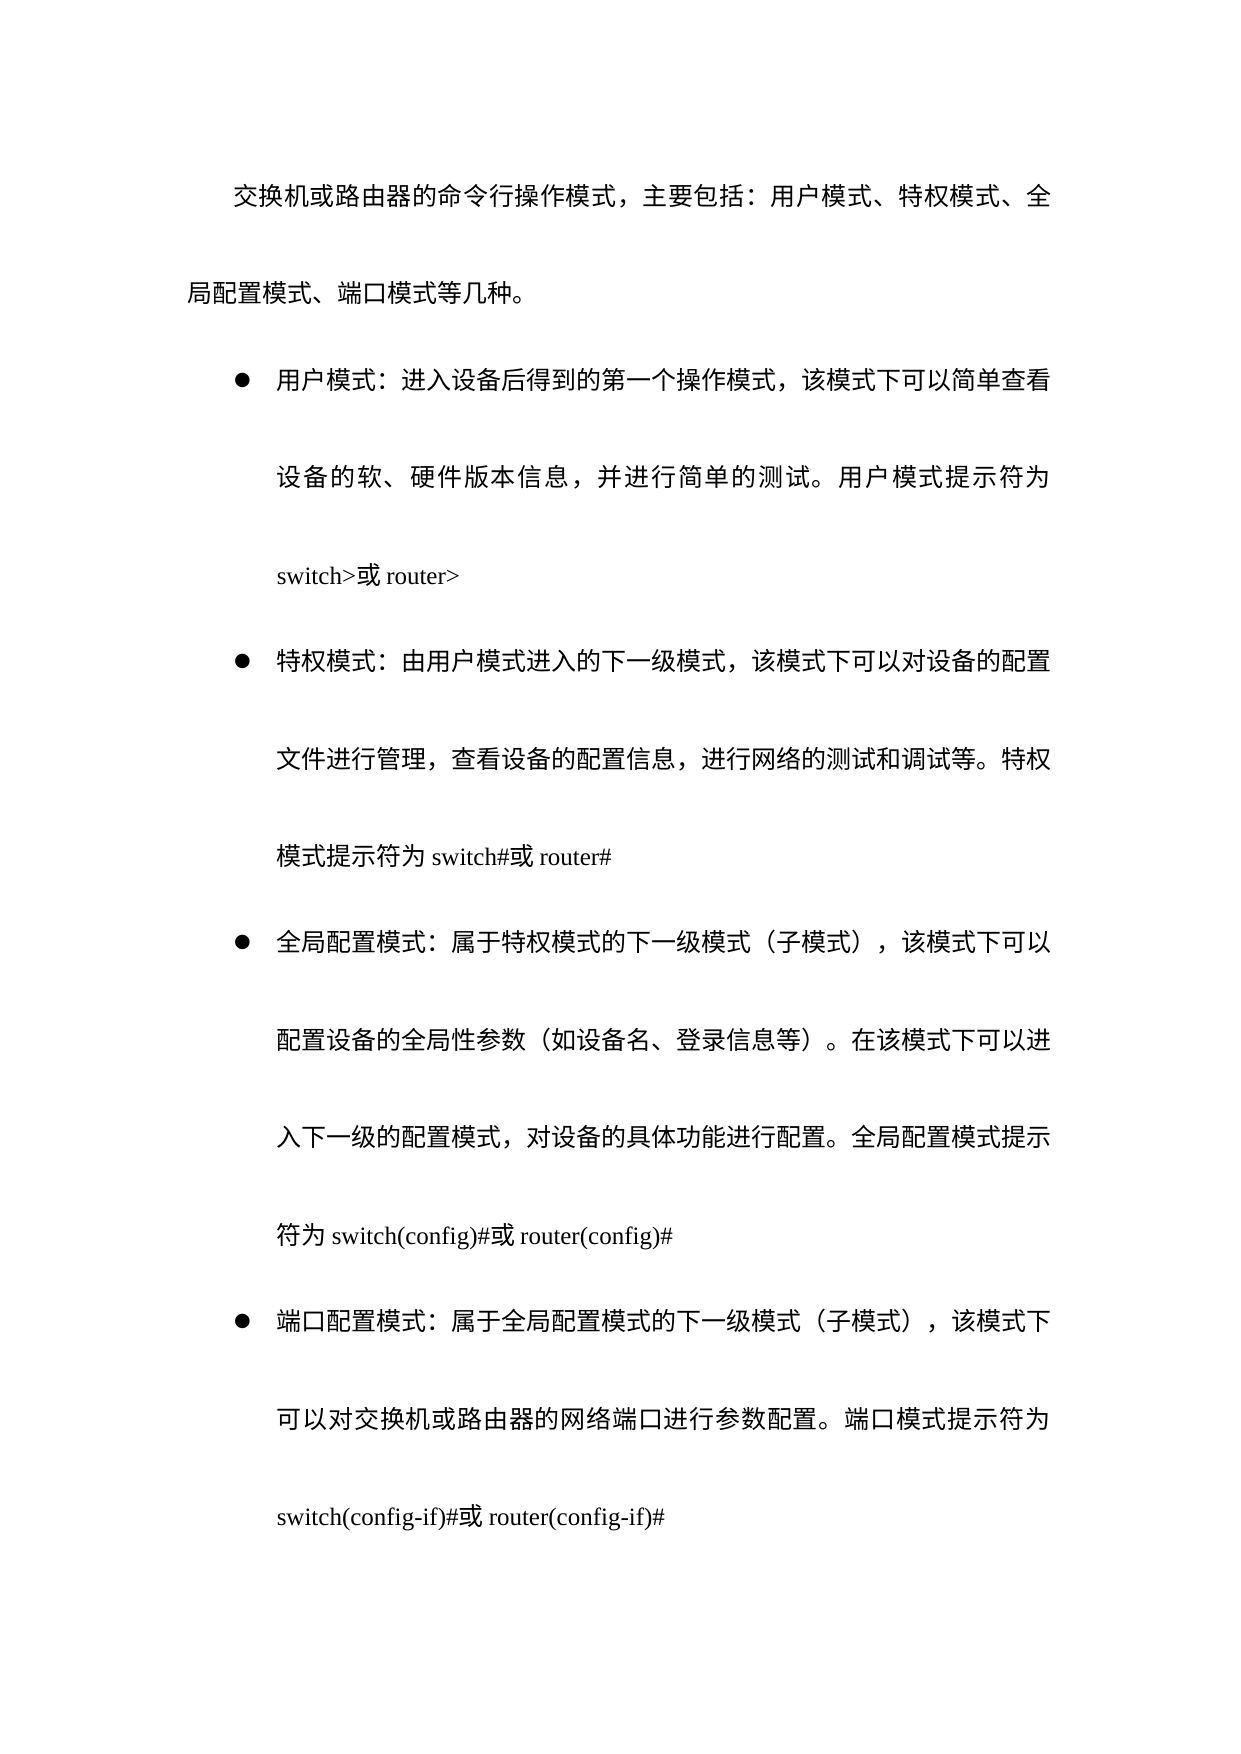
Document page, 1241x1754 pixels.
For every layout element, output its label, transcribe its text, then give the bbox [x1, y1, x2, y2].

list 全局配置模式：属于特权模式的下一级模式（子模式），该模式下可以配置设备的全局性参数（如设备名、登录信息等）。在该模式下可以进入下一级的配置模式，对设备的具体功能进行配置。全局配置模式提示符为switch(config)#或router(config)# [233, 908, 1053, 1266]
list 用户模式：进入设备后得到的第一个操作模式，该模式下可以简单查看设备的软、硬件版本信息，并进行简单的测试。用户模式提示符为switch>或router> [233, 346, 1053, 606]
text 交换机或路由器的命令行操作模式，主要包括：用户模式、特权模式、全局配置模式、端口模式等几种。 [187, 162, 1053, 324]
list 特权模式：由用户模式进入的下一级模式，该模式下可以对设备的配置文件进行管理，查看设备的配置信息，进行网络的测试和调试等。特权模式提示符为switch#或router# [233, 627, 1053, 887]
list 端口配置模式：属于全局配置模式的下一级模式（子模式），该模式下可以对交换机或路由器的网络端口进行参数配置。端口模式提示符为switch(config-if)#或router(config-if)# [233, 1287, 1053, 1547]
